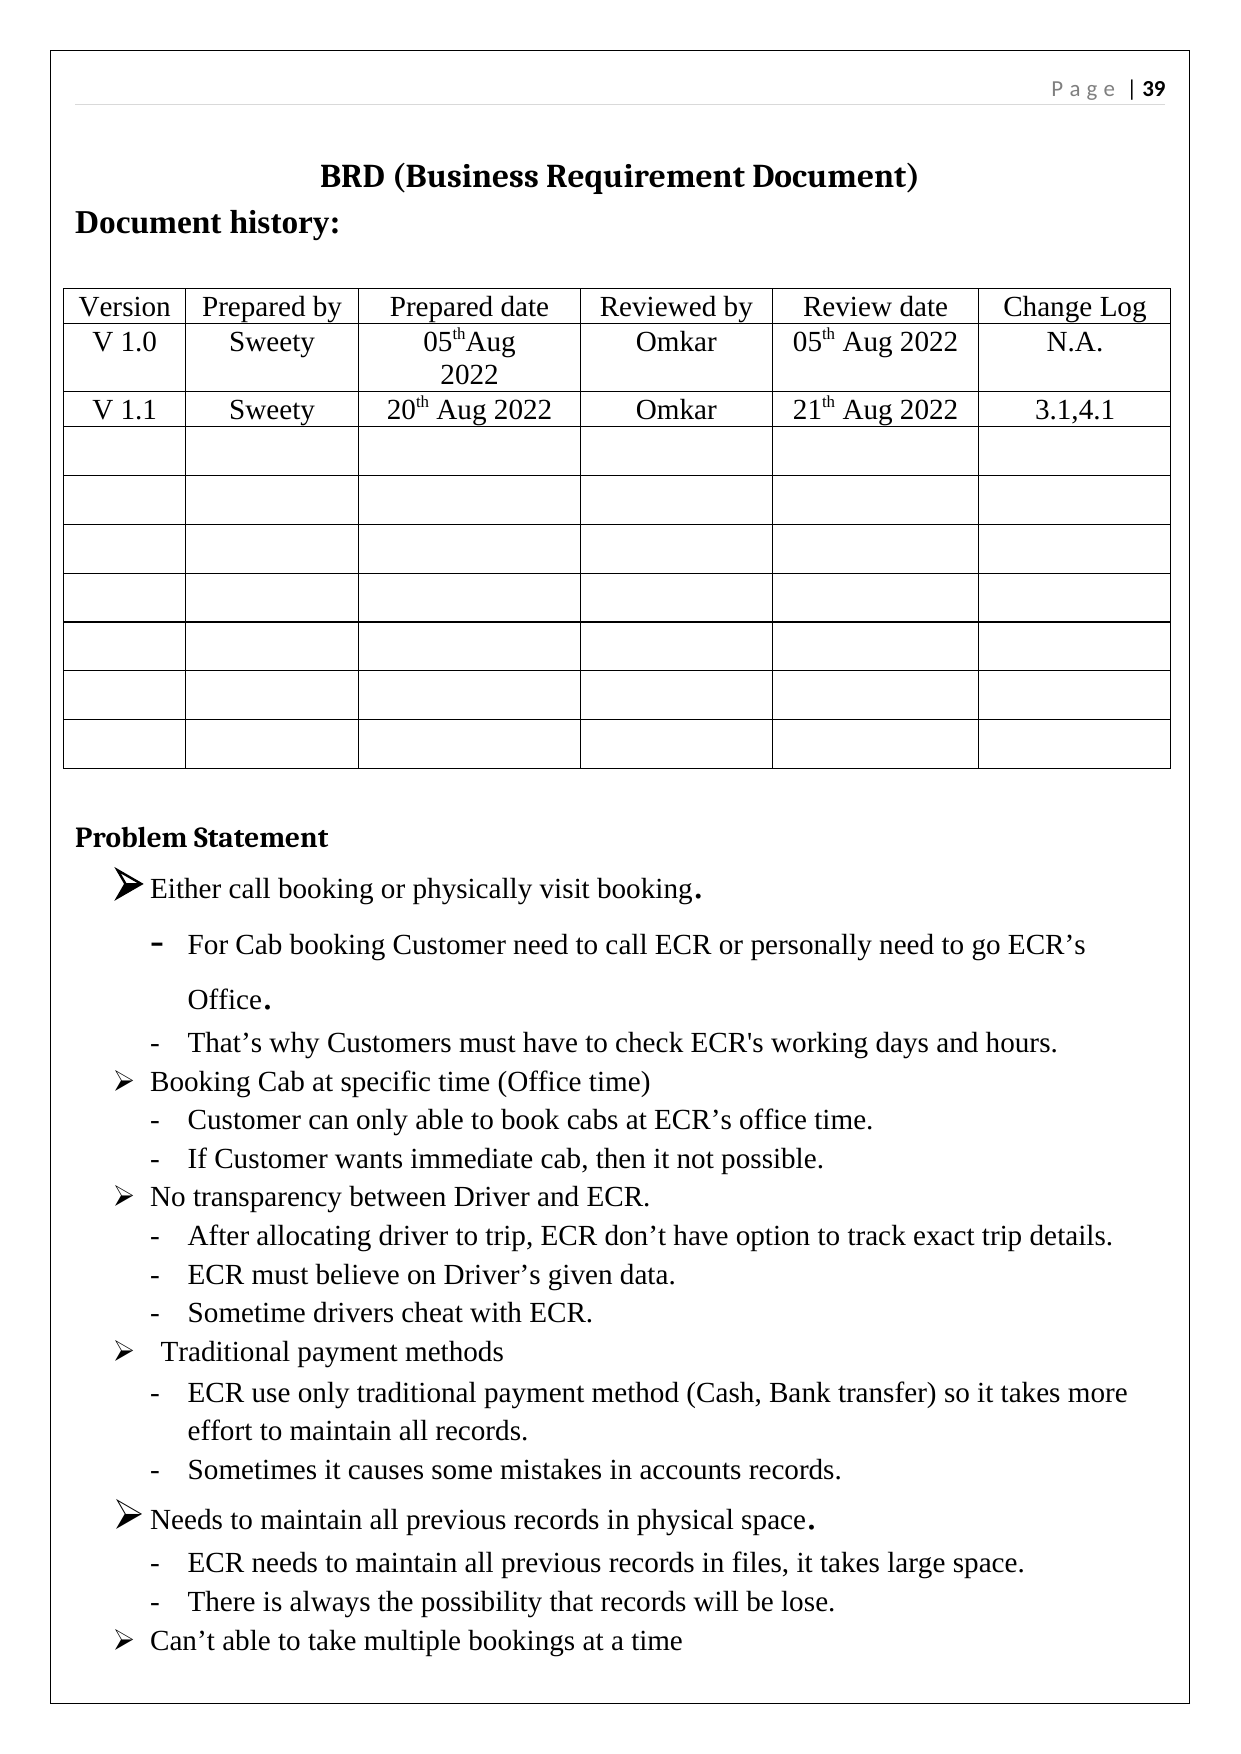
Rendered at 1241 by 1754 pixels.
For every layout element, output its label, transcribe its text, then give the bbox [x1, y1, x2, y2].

table_cell [773, 427, 978, 474]
table_cell [64, 671, 185, 719]
table_cell [359, 623, 580, 670]
list Customer can only able to book cabs at ECR’s office time. [150, 1102, 1165, 1136]
table_cell 20th Aug 2022 [359, 392, 580, 426]
table_cell [186, 476, 358, 523]
list ECR needs to maintain all previous records in files, it takes large space. [150, 1546, 1165, 1579]
table_cell [186, 623, 358, 670]
table_cell Omkar [581, 324, 772, 391]
list For Cab booking Customer need to call ECR or personally need to go ECR’s Office. [150, 915, 1165, 1018]
list Can’t able to take multiple bookings at a time [112, 1623, 1165, 1656]
table_cell [64, 720, 185, 768]
table_cell [979, 623, 1170, 670]
table_header Prepared by [186, 289, 358, 323]
table_cell 05thAug 2022 [359, 324, 580, 391]
table_cell [186, 720, 358, 768]
subtitle BRD (Business Requirement Document) [75, 158, 1165, 196]
list That’s why Customers must have to check ECR's working days and hours. [150, 1025, 1165, 1059]
table_cell Omkar [581, 392, 772, 426]
list Needs to maintain all previous records in physical space. [112, 1490, 1165, 1538]
table_cell [979, 525, 1170, 572]
table_cell [359, 671, 580, 719]
table_cell [186, 574, 358, 621]
table_header Reviewed by [581, 289, 772, 323]
table_cell [581, 720, 772, 768]
table_cell V 1.0 [64, 324, 185, 391]
table_header Prepared date [359, 289, 580, 323]
table_cell [979, 574, 1170, 621]
table_cell Sweety [186, 392, 358, 426]
table_cell V 1.1 [64, 392, 185, 426]
table_cell [773, 671, 978, 719]
table_cell Sweety [186, 324, 358, 391]
table_cell [581, 476, 772, 523]
table_cell [186, 427, 358, 474]
table_cell [581, 671, 772, 719]
table_cell [64, 525, 185, 572]
list Traditional payment methods [112, 1334, 1165, 1367]
table_cell [186, 671, 358, 719]
table_cell [979, 427, 1170, 474]
table_cell [581, 427, 772, 474]
table_cell [979, 720, 1170, 768]
table_cell [581, 525, 772, 572]
text Document history: [75, 202, 1165, 240]
table_cell [359, 574, 580, 621]
list ECR use only traditional payment method (Cash, Bank transfer) so it takes more effort to maintain all records. [150, 1375, 1165, 1447]
list After allocating driver to trip, ECR don’t have option to track exact trip details. [150, 1218, 1165, 1252]
list Booking Cab at specific time (Office time) [112, 1064, 1165, 1097]
table_cell [186, 525, 358, 572]
list There is always the possibility that records will be lose. [150, 1584, 1165, 1618]
table_cell N.A. [979, 324, 1170, 391]
table_cell [773, 720, 978, 768]
list Sometimes it causes some mistakes in accounts records. [150, 1452, 1165, 1485]
table_cell [359, 427, 580, 474]
list If Customer wants immediate cab, then it not possible. [150, 1141, 1165, 1174]
table_cell [64, 574, 185, 621]
table_cell [359, 476, 580, 523]
table_cell [64, 623, 185, 670]
table_cell [581, 574, 772, 621]
table_cell [359, 720, 580, 768]
table_cell [773, 476, 978, 523]
table_header Change Log [979, 289, 1170, 323]
table_cell [359, 525, 580, 572]
table_cell [979, 671, 1170, 719]
table_cell [581, 623, 772, 670]
table_cell [979, 476, 1170, 523]
table_header Review date [773, 289, 978, 323]
subtitle Problem Statement [75, 821, 1165, 855]
table_cell [773, 623, 978, 670]
list ECR must believe on Driver’s given data. [150, 1257, 1165, 1290]
table_header Version [64, 289, 185, 323]
table_cell [773, 525, 978, 572]
list Sometime drivers cheat with ECR. [150, 1295, 1165, 1329]
list No transparency between Driver and ECR. [112, 1179, 1165, 1213]
table_cell [64, 476, 185, 523]
table_cell 05th Aug 2022 [773, 324, 978, 391]
table_cell [773, 574, 978, 621]
list Either call booking or physically visit booking. [112, 860, 1165, 908]
table_cell 21th Aug 2022 [773, 392, 978, 426]
table_cell [64, 427, 185, 474]
table_cell 3.1,4.1 [979, 392, 1170, 426]
